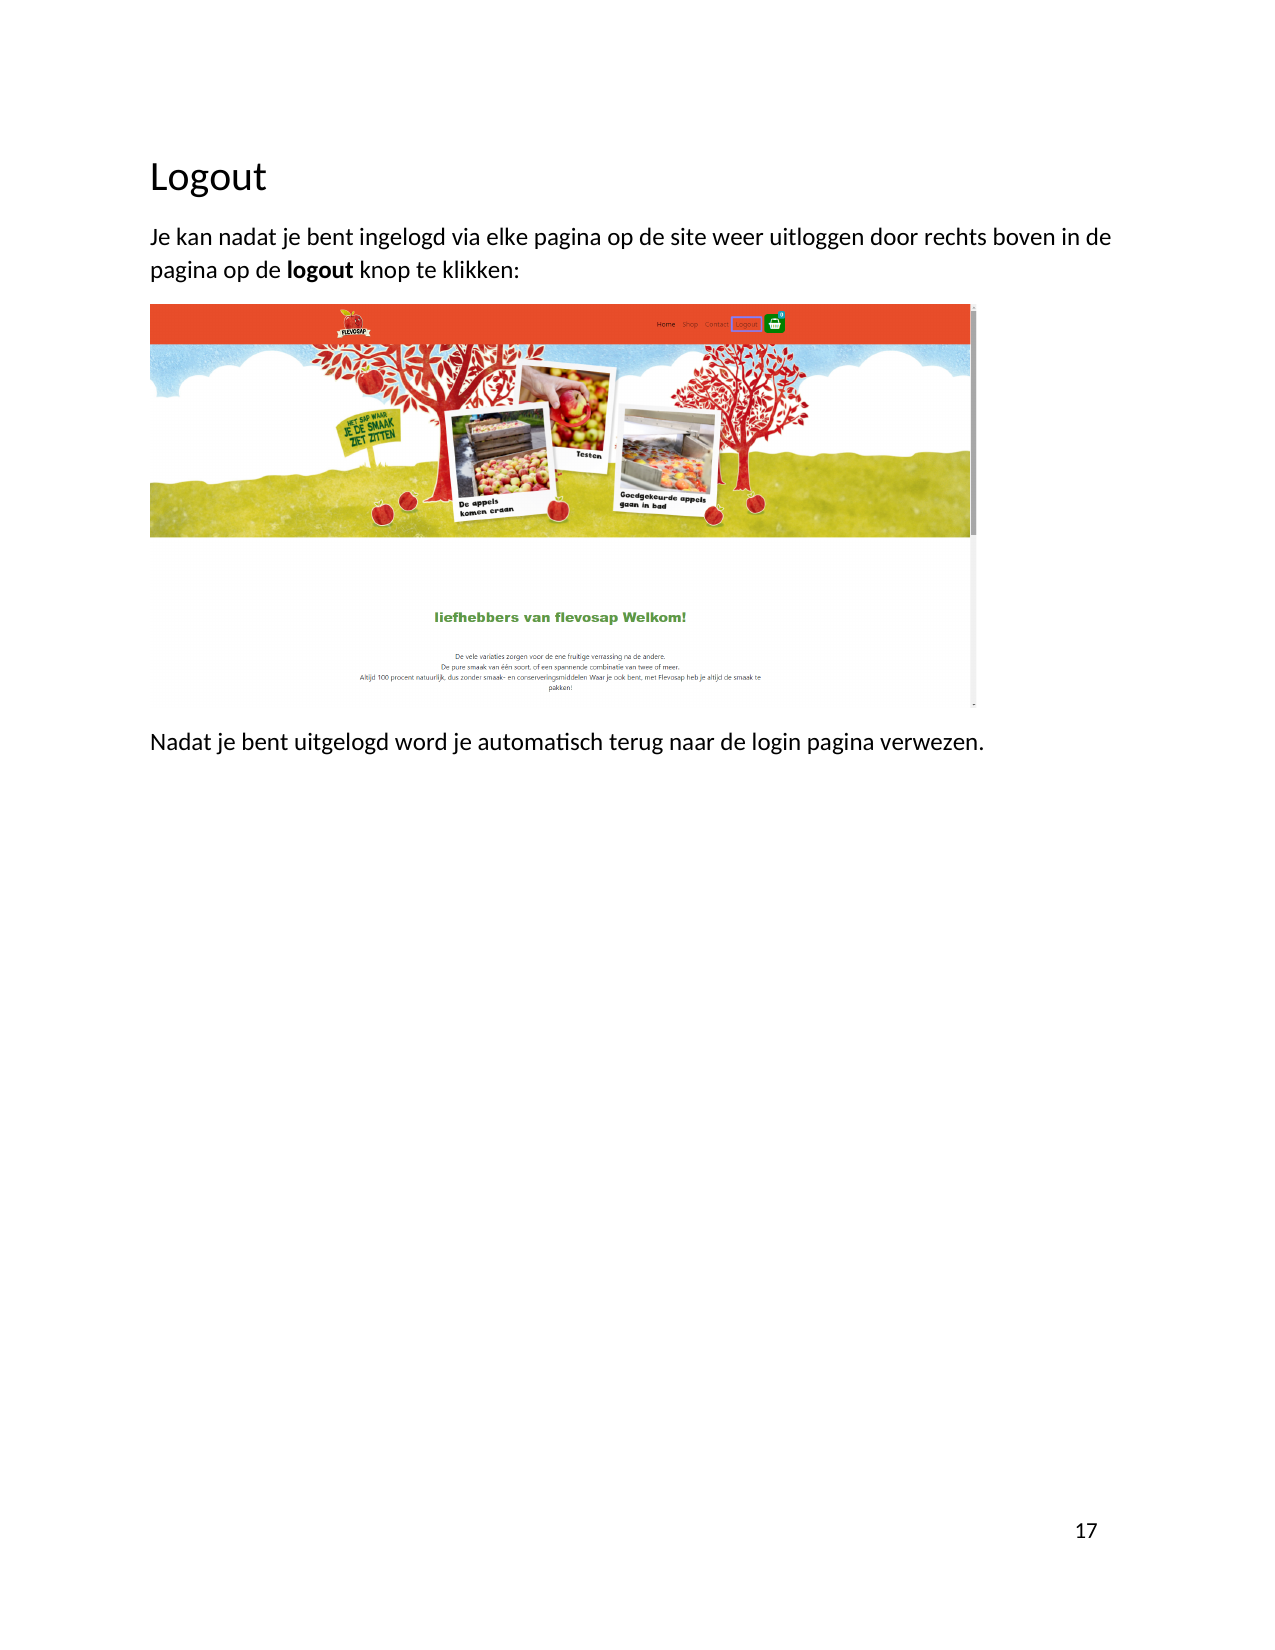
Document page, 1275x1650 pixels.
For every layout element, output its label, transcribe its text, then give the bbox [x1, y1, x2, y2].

picture [150, 304, 977, 708]
text Nadat je bent uitgelogd word je automatisch terug naar de login pagina verwezen. [150, 726, 1125, 757]
text Logout [150, 150, 1125, 201]
text Je kan nadat je bent ingelogd via elke pagina op de site weer uitloggen door rechts boven in de pagina op de logout knop te klikken: [150, 222, 1125, 285]
